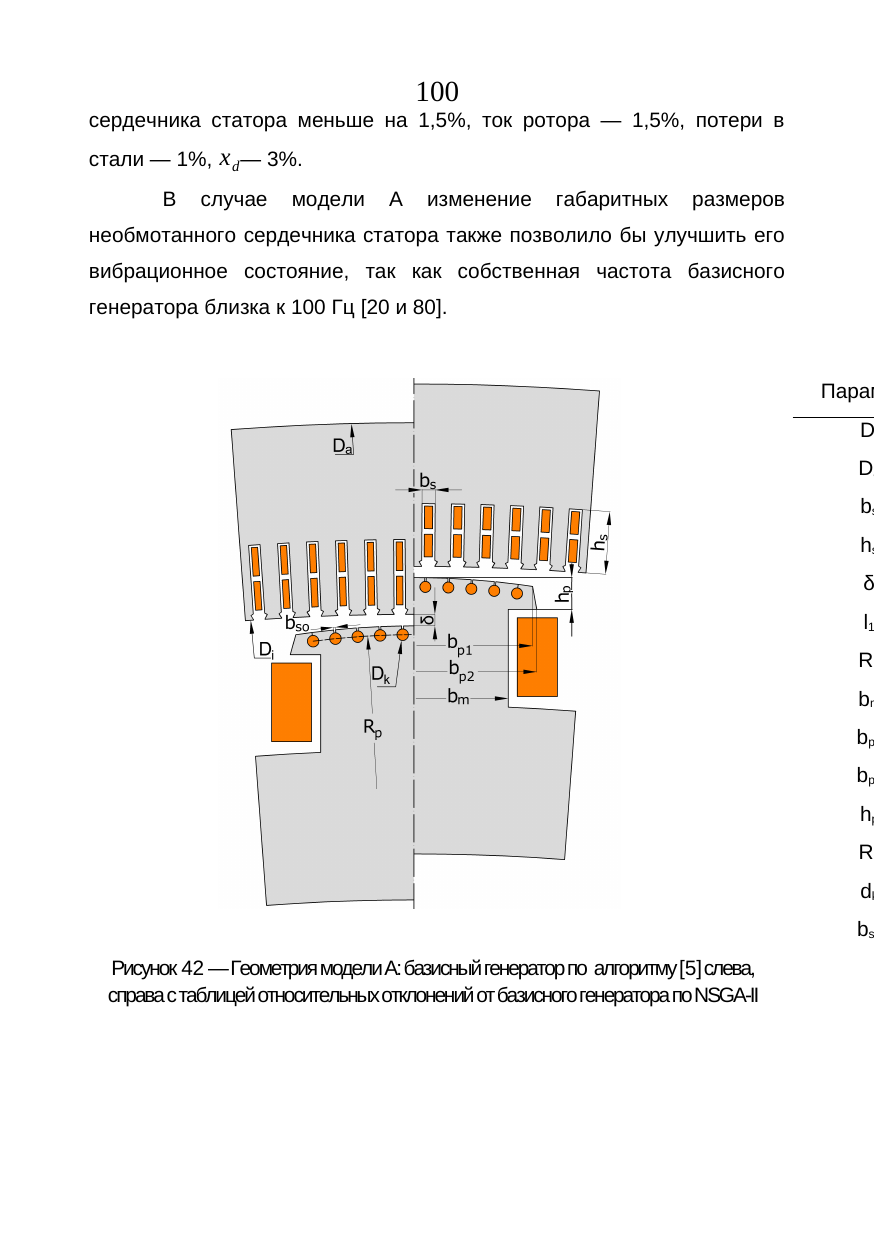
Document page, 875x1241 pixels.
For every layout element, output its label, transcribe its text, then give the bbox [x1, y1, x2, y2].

text Рисунок 42 — Геометрия модели A: базисный генератор по алгоритму [5] слева, [89, 956, 780, 979]
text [89, 107, 785, 175]
picture [217, 378, 621, 909]
text В случае модели А изменение габаритных размеров необмотанного сердечника статора также позволило бы улучшить его вибрационное состояние, так как собственная частота базисного генератора близка к 100 Гц [20 и 80]. [89, 187, 785, 318]
table_header [738, 379, 874, 956]
table_header [100, 379, 738, 956]
text справа с таблицей относительных отклонений от базисного генератора по NSGA-II [89, 983, 780, 1007]
